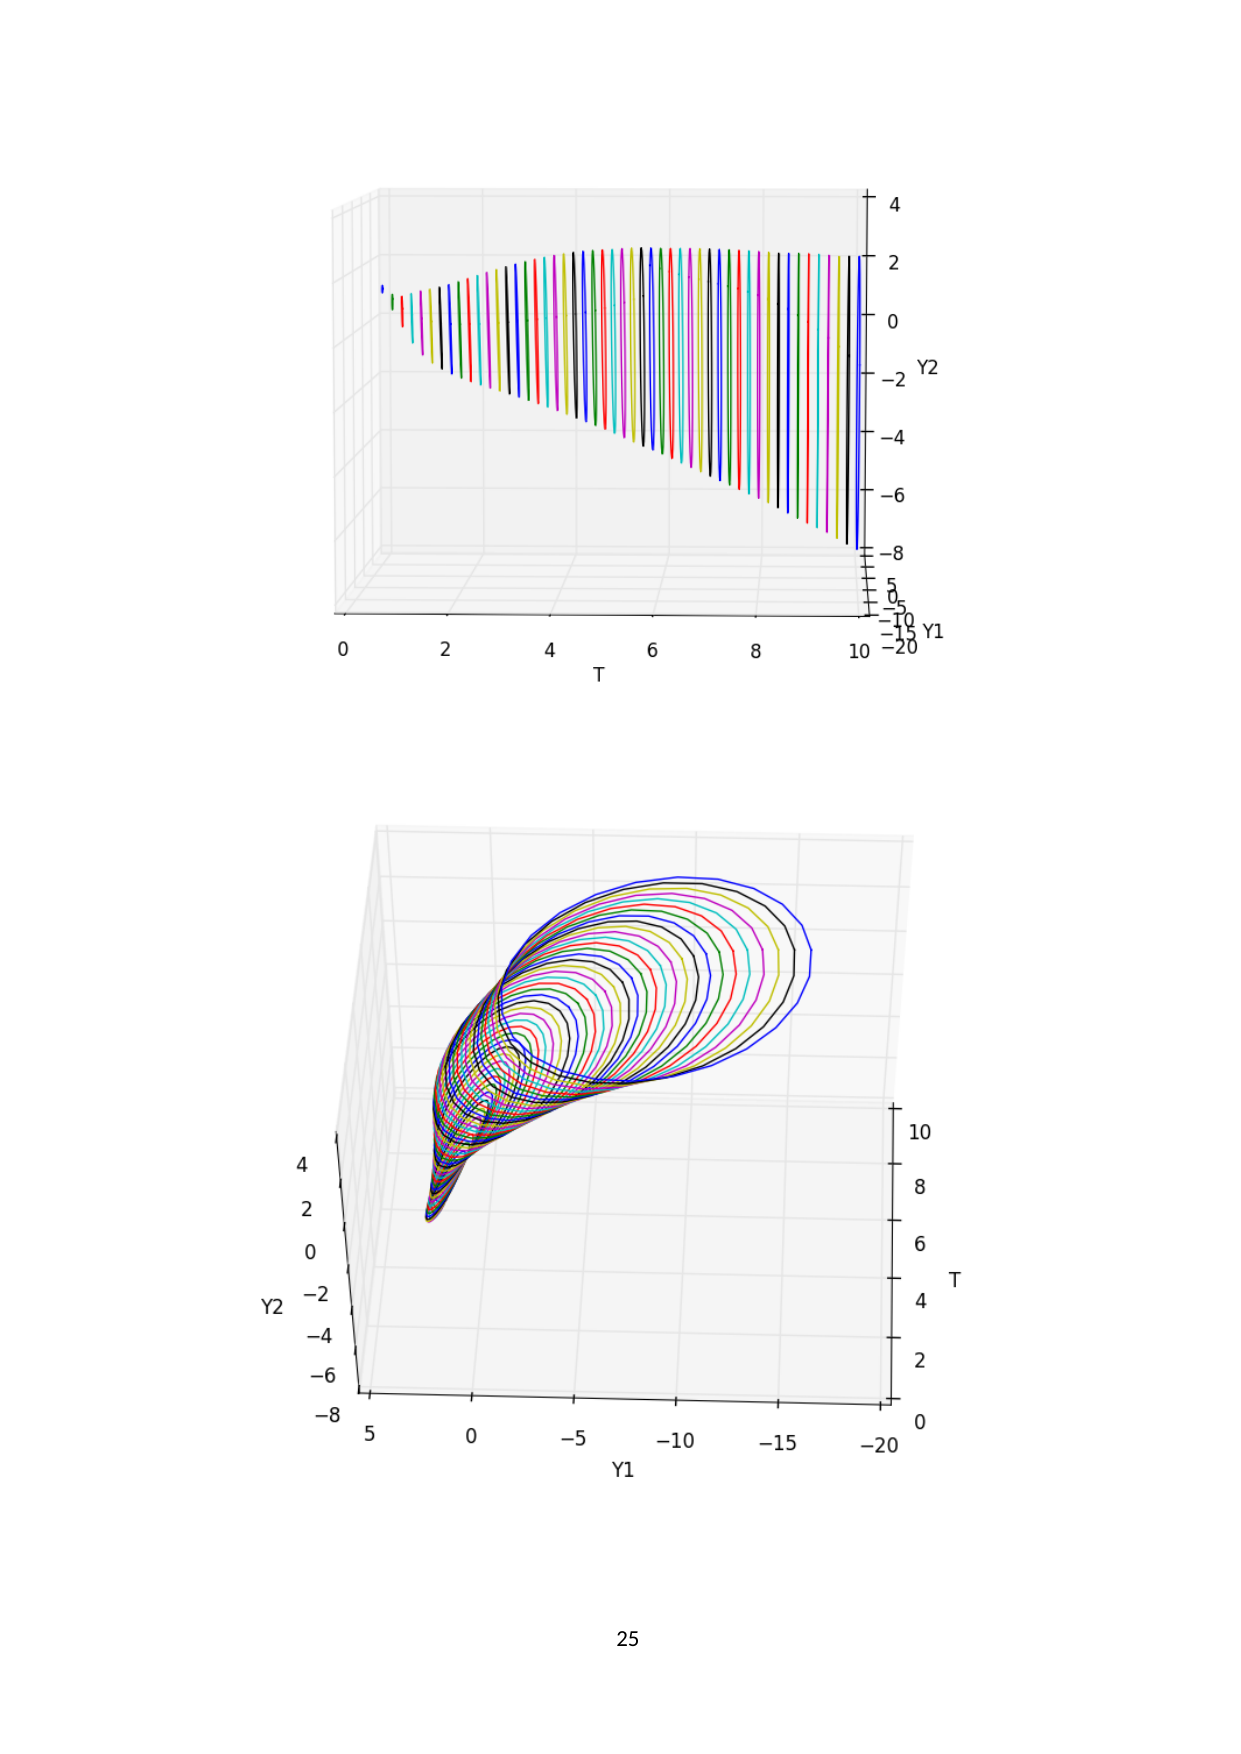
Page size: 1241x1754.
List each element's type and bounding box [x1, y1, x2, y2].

picture [147, 59, 1054, 744]
picture [147, 768, 1097, 1484]
